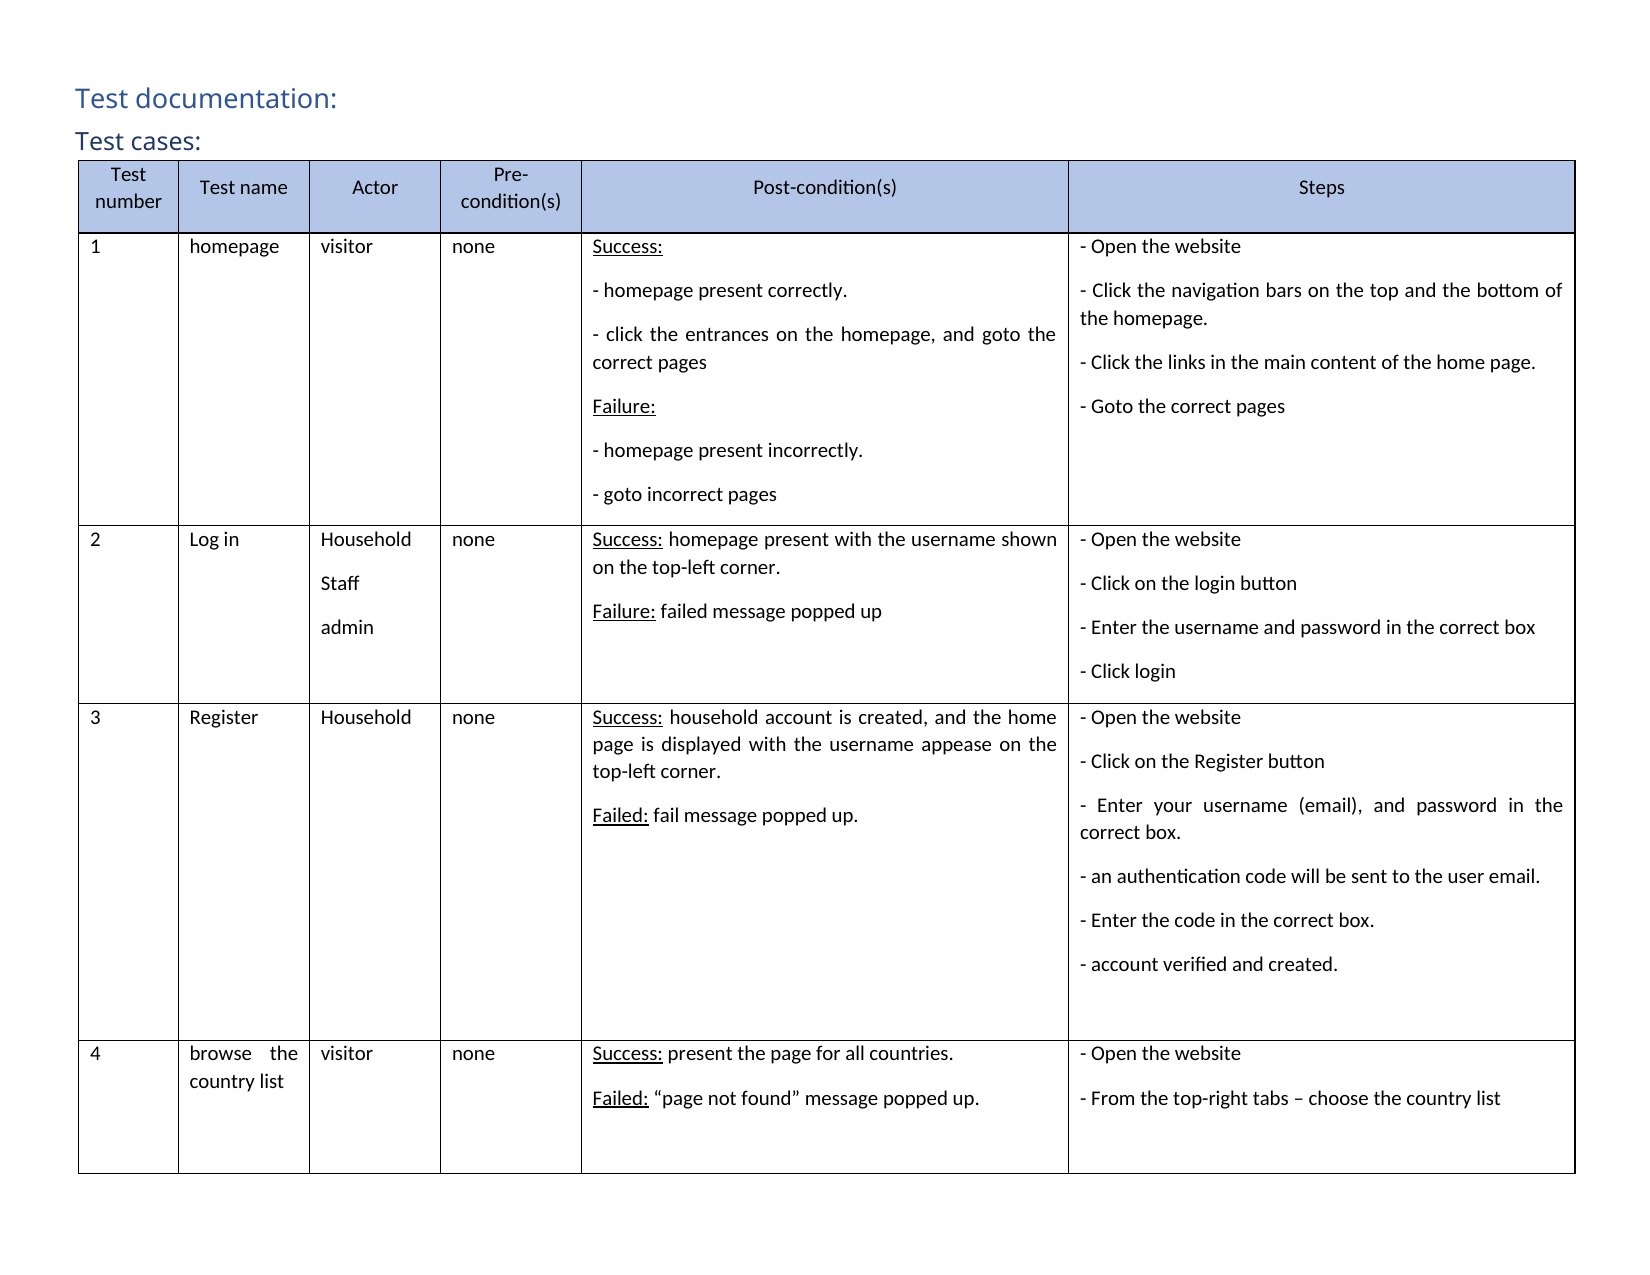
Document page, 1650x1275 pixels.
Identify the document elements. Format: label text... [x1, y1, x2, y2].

table_cell 4 [79, 1041, 178, 1173]
table_cell none [441, 234, 581, 525]
table_cell homepage [179, 234, 309, 525]
table_cell Register [179, 704, 309, 1039]
table_header Steps [1069, 161, 1574, 232]
table_cell - Open the website - From the top-right tabs – choose the country list [1069, 1041, 1574, 1173]
subtitle Test cases: [75, 123, 1575, 157]
table_cell Household [310, 704, 440, 1039]
table_cell visitor [310, 1041, 440, 1173]
table_cell 3 [79, 704, 178, 1039]
table_cell 1 [79, 234, 178, 525]
subtitle Test documentation: [75, 79, 1575, 116]
table_cell Success: present the page for all countries. Failed: “page not found” message popped up. [582, 1041, 1068, 1173]
table_cell visitor [310, 234, 440, 525]
table_cell Success: household account is created, and the home page is displayed with the username appease on the top-left corner. Failed: fail message popped up. [582, 704, 1068, 1039]
table_cell none [441, 526, 581, 703]
table_cell 2 [79, 526, 178, 703]
table_header Post-condition(s) [582, 161, 1068, 232]
table_cell Household Staff admin [310, 526, 440, 703]
table_header Pre-condition(s) [441, 161, 581, 232]
table_cell none [441, 1041, 581, 1173]
table_header Test number [79, 161, 178, 232]
table_header Test name [179, 161, 309, 232]
table_cell Success: - homepage present correctly. - click the entrances on the homepage, and goto the correct pages Failure: - homepage present incorrectly. - goto incorrect pages [582, 234, 1068, 525]
table_cell Success: homepage present with the username shown on the top-left corner. Failure: failed message popped up [582, 526, 1068, 703]
table_cell - Open the website - Click on the login button - Enter the username and password in the correct box - Click login [1069, 526, 1574, 703]
table_cell none [441, 704, 581, 1039]
table_cell Log in [179, 526, 309, 703]
table_header Actor [310, 161, 440, 232]
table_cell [179, 1041, 309, 1173]
table_cell - Open the website - Click on the Register button - Enter your username (email), and password in the correct box. - an authentication code will be sent to the user email. - Enter the code in the correct box. - account verified and created. [1069, 704, 1574, 1039]
table_cell - Open the website - Click the navigation bars on the top and the bottom of the homepage. - Click the links in the main content of the home page. - Goto the correct pages [1069, 234, 1574, 525]
